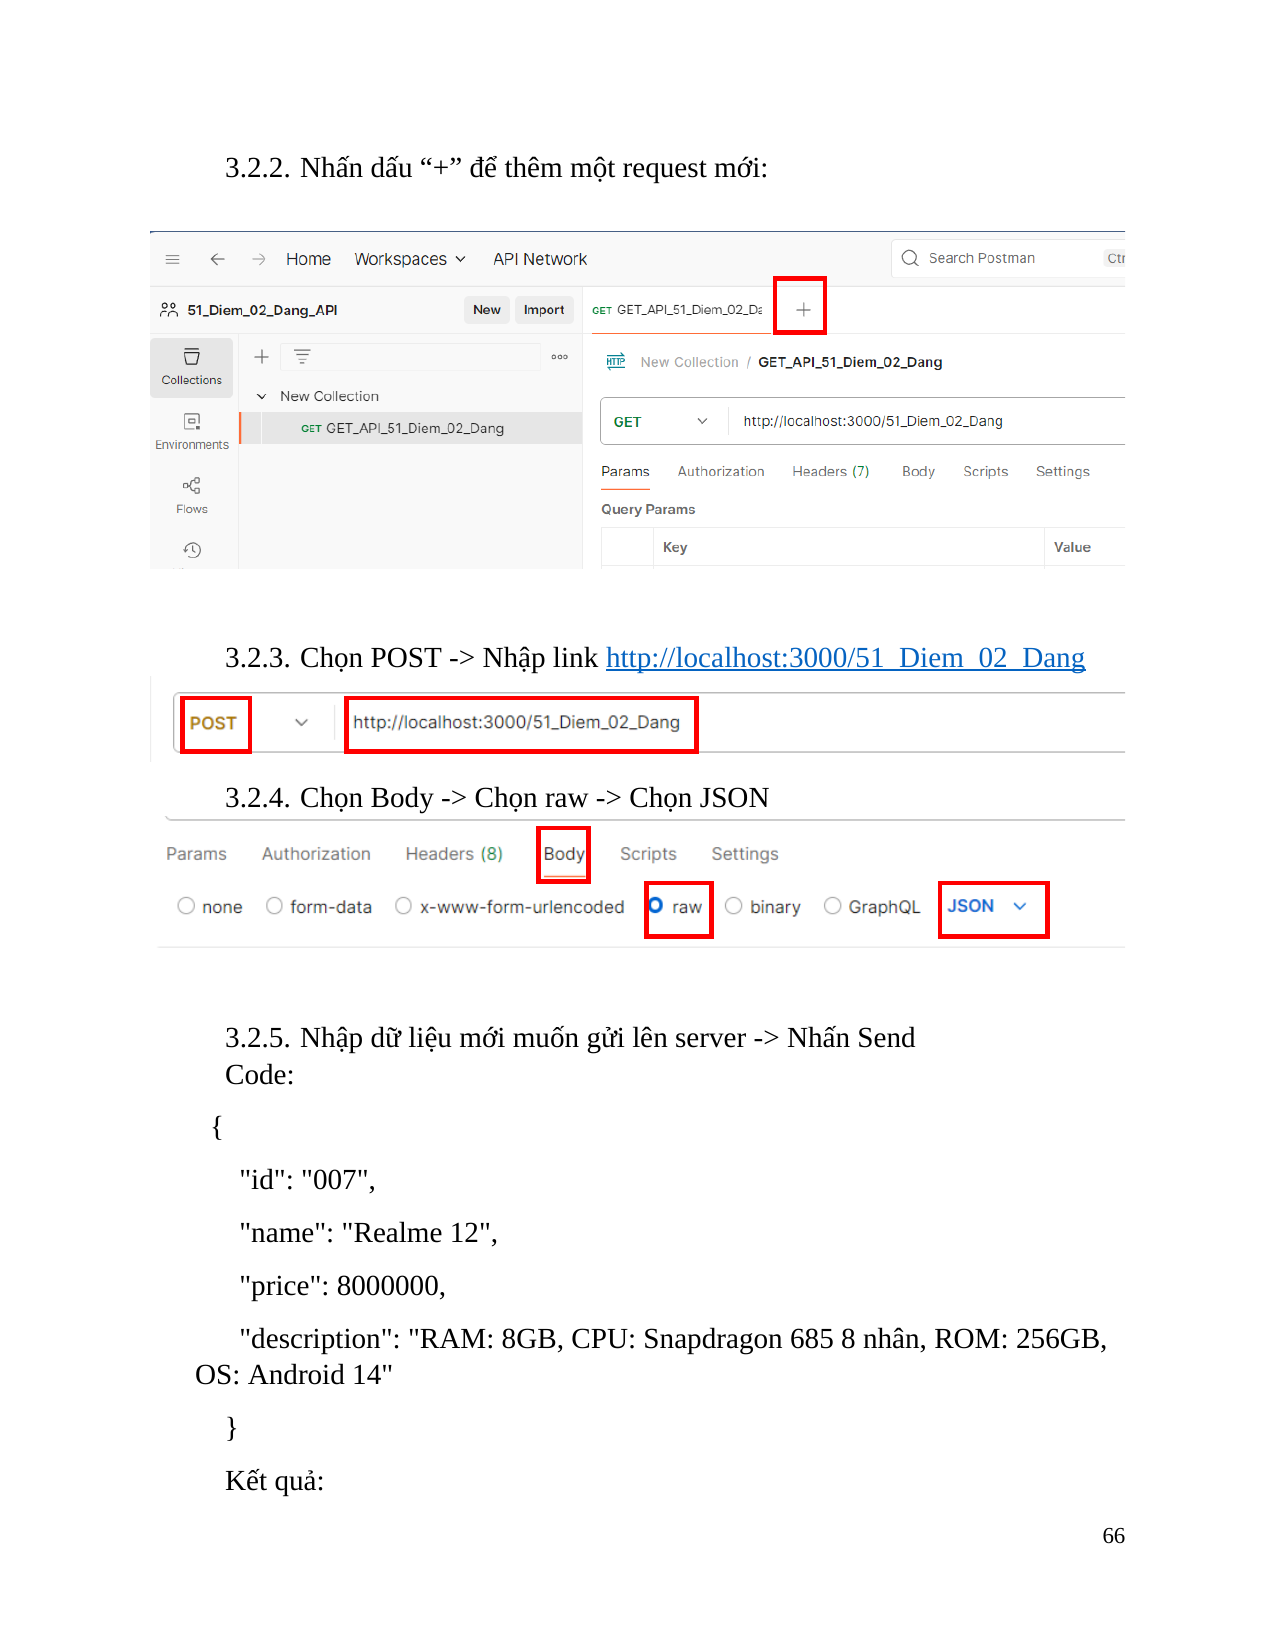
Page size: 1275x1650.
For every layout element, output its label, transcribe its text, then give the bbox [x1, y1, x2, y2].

picture [150, 816, 1125, 949]
text "price": 8000000, [195, 1268, 1125, 1302]
text Code: [150, 1057, 1125, 1090]
subtitle Chọn POST -> Nhập link http://localhost:3000/51_Diem_02_Dang [225, 640, 1125, 673]
picture [150, 231, 1125, 569]
text } [195, 1410, 1125, 1443]
subtitle Nhấn dấu “+” để thêm một request mới: [225, 150, 1125, 183]
text { [195, 1109, 1125, 1143]
text Kết quả: [150, 1463, 1125, 1496]
subtitle Chọn Body -> Chọn raw -> Chọn JSON [225, 781, 1125, 814]
text "description": "RAM: 8GB, CPU: Snapdragon 685 8 nhân, ROM: 256GB, OS: Android 14" [195, 1321, 1125, 1391]
subtitle Nhập dữ liệu mới muốn gửi lên server -> Nhấn Send [225, 1021, 1125, 1054]
text "id": "007", [195, 1162, 1125, 1196]
picture [150, 676, 1125, 762]
text "name": "Realme 12", [195, 1215, 1125, 1249]
